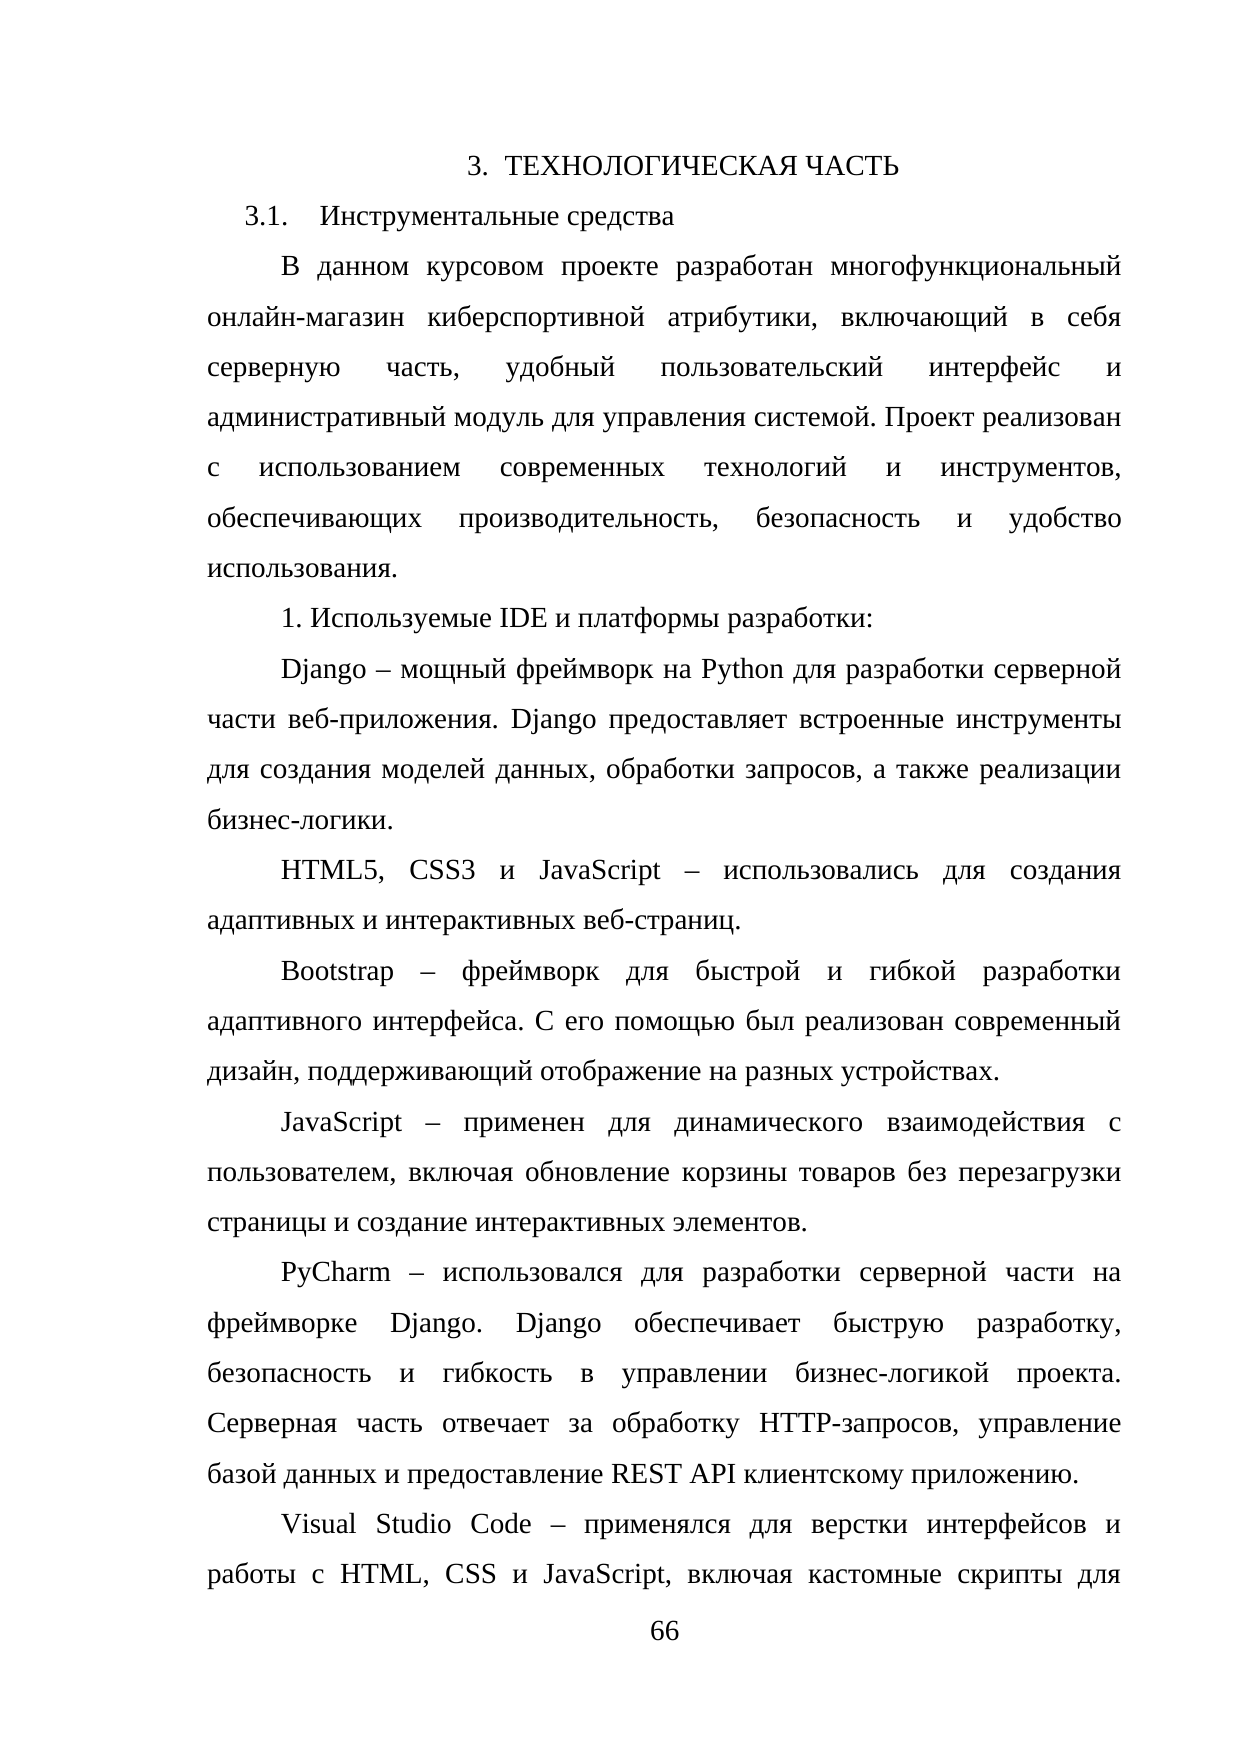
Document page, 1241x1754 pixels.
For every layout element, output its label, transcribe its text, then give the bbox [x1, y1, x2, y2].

text Bootstrap – фреймворк для быстрой и гибкой разработки адаптивного интерфейса. С его помощью был реализован современный дизайн, поддерживающий отображение на разных устройствах. [207, 953, 1122, 1087]
text Django – мощный фреймворк на Python для разработки серверной части веб-приложения. Django предоставляет встроенные инструменты для создания моделей данных, обработки запросов, а также реализации бизнес-логики. [207, 651, 1122, 835]
text JavaScript – применен для динамического взаимодействия с пользователем, включая обновление корзины товаров без перезагрузки страницы и создание интерактивных элементов. [207, 1104, 1122, 1238]
subtitle Инструментальные средства [244, 198, 1122, 232]
subtitle ТЕХНОЛОГИЧЕСКАЯ ЧАСТЬ [244, 148, 1122, 181]
text 1. Используемые IDE и платформы разработки: [207, 601, 1122, 634]
text В данном курсовом проекте разработан многофункциональный онлайн-магазин киберспортивной атрибутики, включающий в себя серверную часть, удобный пользовательский интерфейс и административный модуль для управления системой. Проект реализован с использованием современных технологий и инструментов, обеспечивающих производительность, безопасность и удобство использования. [207, 248, 1122, 584]
text PyCharm – использовался для разработки серверной части на фреймворке Django. Django обеспечивает быструю разработку, безопасность и гибкость в управлении бизнес-логикой проекта. Серверная часть отвечает за обработку HTTP-запросов, управление базой данных и предоставление REST API клиентскому приложению. [207, 1254, 1122, 1489]
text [207, 1506, 1122, 1590]
text HTML5, CSS3 и JavaScript – использовались для создания адаптивных и интерактивных веб-страниц. [207, 852, 1122, 936]
